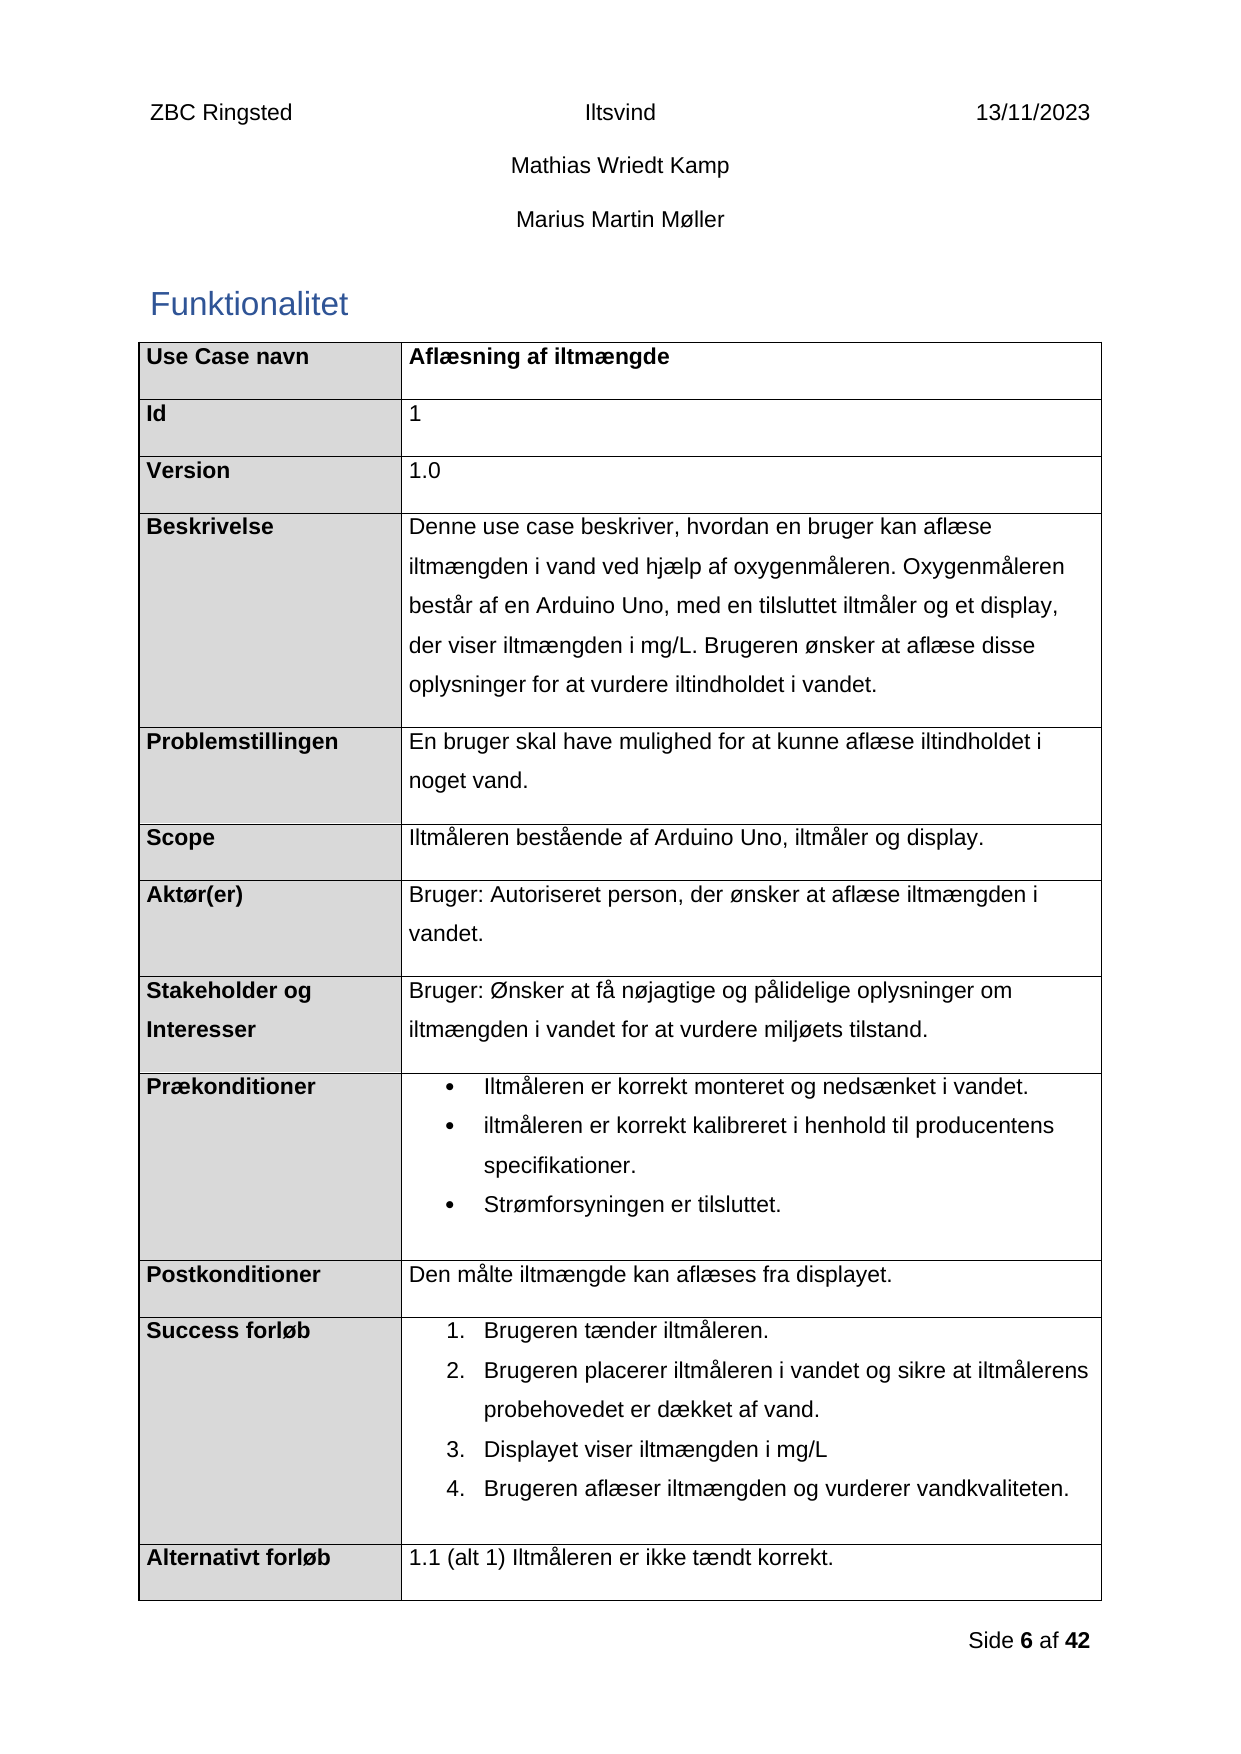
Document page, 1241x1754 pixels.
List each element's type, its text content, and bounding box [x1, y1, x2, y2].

table_cell Denne use case beskriver, hvordan en bruger kan aflæse iltmængden i vand ved hjælp af oxygenmåleren. Oxygenmåleren består af en Arduino Uno, med en tilsluttet iltmåler og et display, der viser iltmængden i mg/L. Brugeren ønsker at aflæse disse oplysninger for at vurdere iltindholdet i vandet. [402, 514, 1101, 727]
table_cell 1 [402, 400, 1101, 456]
table_cell Version [140, 457, 401, 513]
table_cell Aktør(er) [140, 881, 401, 976]
table_cell 1.0 [402, 457, 1101, 513]
table_cell Beskrivelse [140, 514, 401, 727]
table_cell Prækonditioner [140, 1074, 401, 1260]
table_cell Success forløb [140, 1318, 401, 1544]
table_cell Iltmåleren bestående af Arduino Uno, iltmåler og display. [402, 825, 1101, 880]
table_header Aflæsning af iltmængde [402, 343, 1101, 399]
table_cell Postkonditioner [140, 1261, 401, 1317]
table_cell Stakeholder og Interesser [140, 977, 401, 1072]
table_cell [402, 1545, 1101, 1600]
table_cell En bruger skal have mulighed for at kunne aflæse iltindholdet i noget vand. [402, 728, 1101, 823]
table_header Use Case navn [140, 343, 401, 399]
table_cell Iltmåleren er korrekt monteret og nedsænket i vandet. iltmåleren er korrekt kalibreret i henhold til producentens specifikationer. Strømforsyningen er tilsluttet. [402, 1074, 1101, 1260]
table_cell Brugeren tænder iltmåleren. Brugeren placerer iltmåleren i vandet og sikre at iltmålerens probehovedet er dækket af vand. Displayet viser iltmængden i mg/L Brugeren aflæser iltmængden og vurderer vandkvaliteten. [402, 1318, 1101, 1544]
table_cell Bruger: Ønsker at få nøjagtige og pålidelige oplysninger om iltmængden i vandet for at vurdere miljøets tilstand. [402, 977, 1101, 1072]
table_cell Alternativt forløb [140, 1545, 401, 1600]
subtitle Funktionalitet [150, 284, 1090, 322]
table_cell Problemstillingen [140, 728, 401, 823]
table_cell Scope [140, 825, 401, 880]
table_cell Den målte iltmængde kan aflæses fra displayet. [402, 1261, 1101, 1317]
table_cell Id [140, 400, 401, 456]
table_cell Bruger: Autoriseret person, der ønsker at aflæse iltmængden i vandet. [402, 881, 1101, 976]
